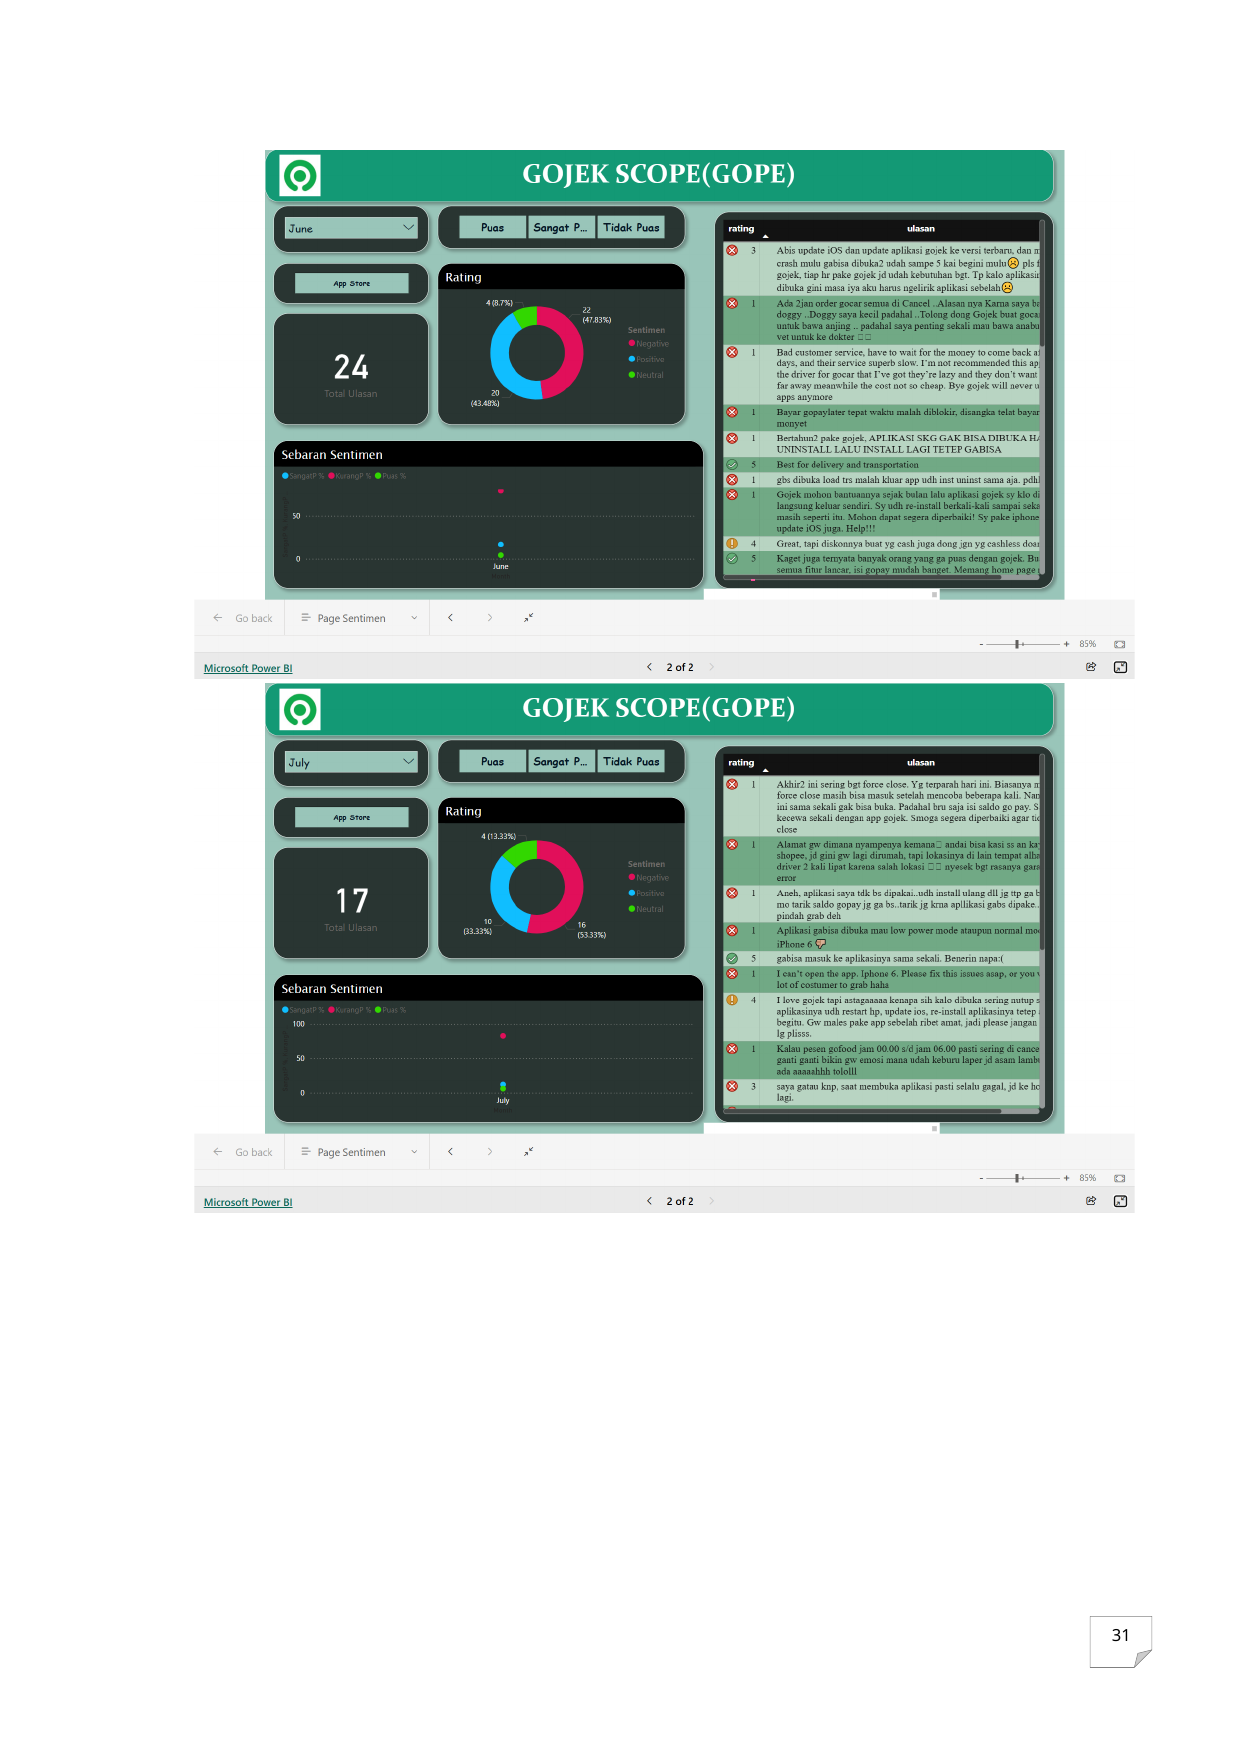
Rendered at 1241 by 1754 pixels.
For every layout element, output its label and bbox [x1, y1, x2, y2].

picture [194, 150, 1135, 679]
picture [194, 683, 1135, 1213]
